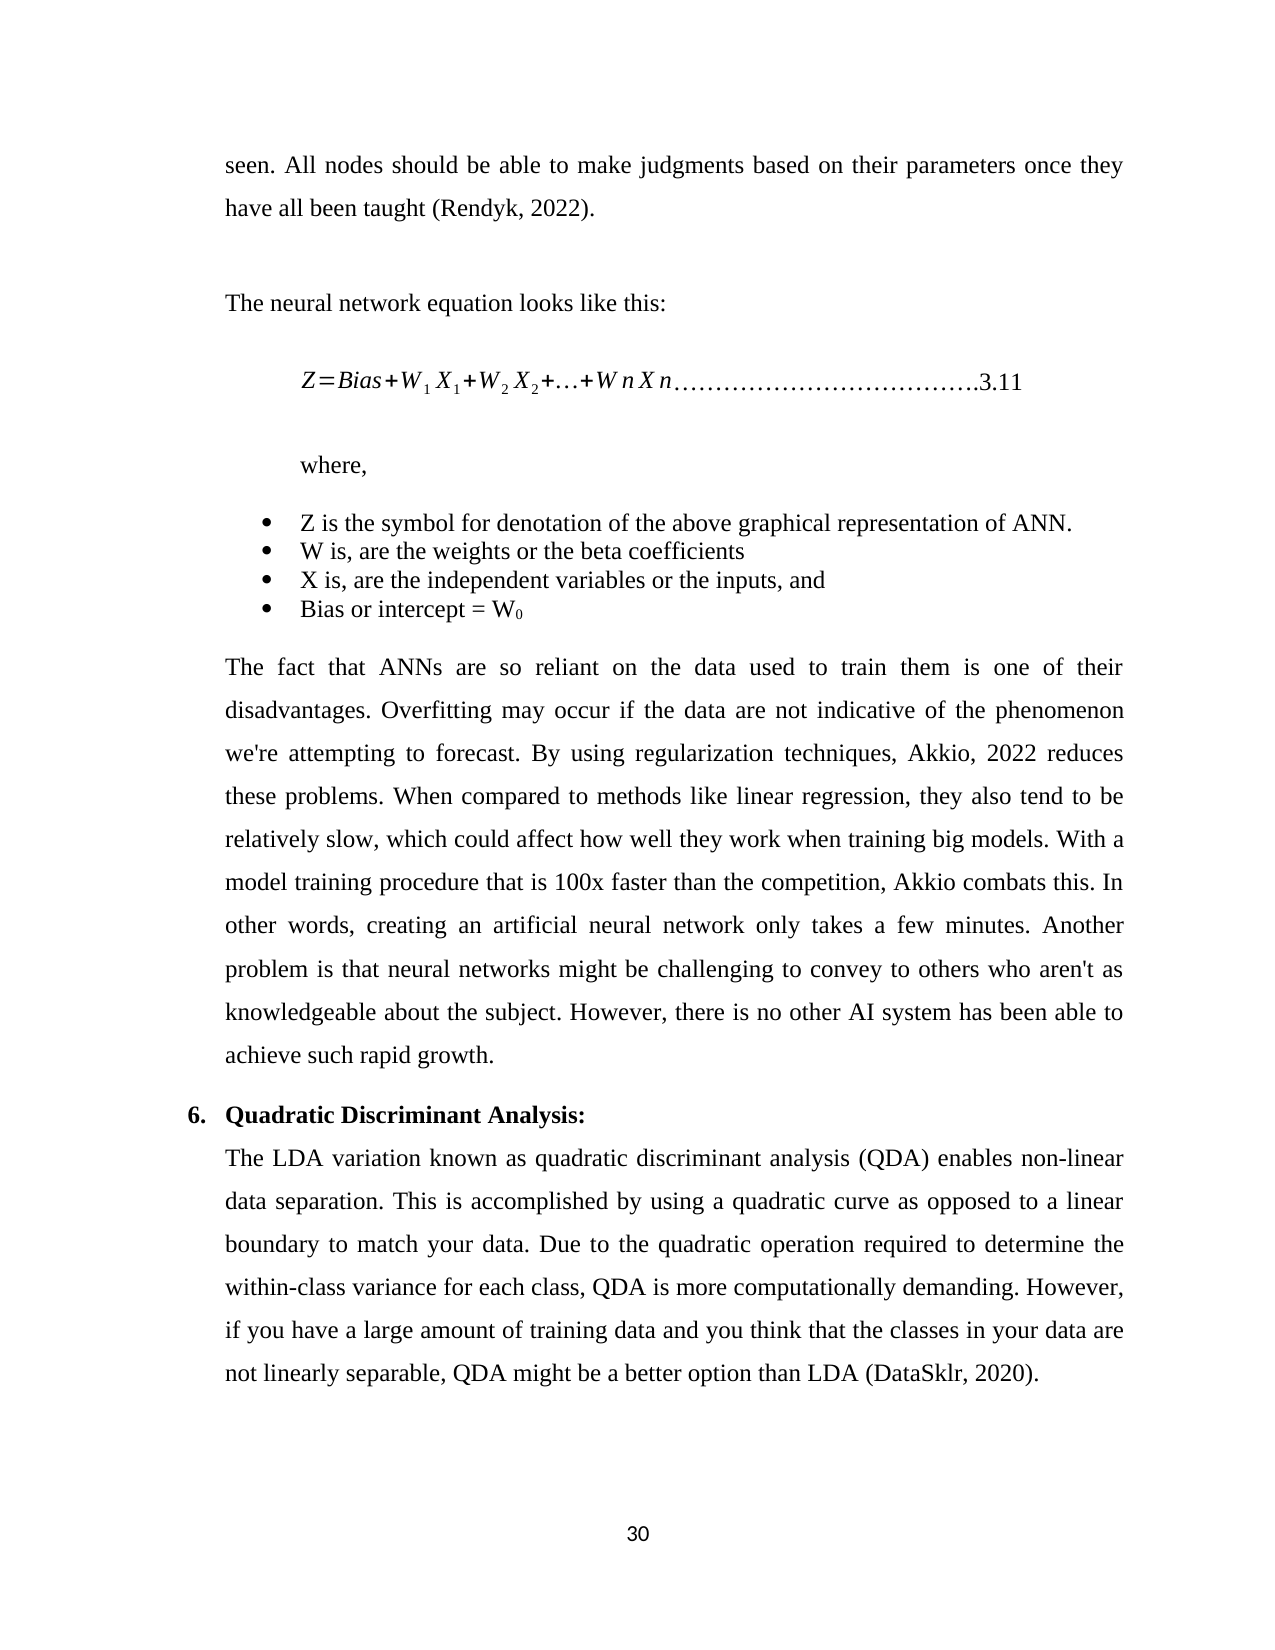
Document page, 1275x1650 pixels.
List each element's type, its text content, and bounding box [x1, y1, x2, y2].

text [225, 150, 1125, 222]
text The neural network equation looks like this: [150, 265, 1125, 317]
list Quadratic Discriminant Analysis: [187, 1100, 1125, 1128]
list W is, are the weights or the beta coefficients [262, 536, 1125, 565]
text where, [225, 427, 1125, 478]
list Z is the symbol for denotation of the above graphical representation of ANN. [262, 508, 1125, 536]
text The fact that ANNs are so reliant on the data used to train them is one of their disadvantages. Overfitting may occur if the data are not indicative of the phenomenon we're attempting to forecast. By using regularization techniques, Akkio, 2022 reduces these problems. When compared to methods like linear regression, they also tend to be relatively slow, which could affect how well they work when training big models. With a model training procedure that is 100x faster than the competition, Akkio combats this. In other words, creating an artificial neural network only takes a few minutes. Another problem is that neural networks might be challenging to convey to others who aren't as knowledgeable about the subject. However, there is no other AI system has been able to achieve such rapid growth. [225, 652, 1125, 1069]
text ……………………………….3.11 [225, 346, 1125, 398]
list Bias or intercept = W0 [262, 594, 1125, 623]
list The LDA variation known as quadratic discriminant analysis (QDA) enables non-linear data separation. This is accomplished by using a quadratic curve as opposed to a linear boundary to match your data. Due to the quadratic operation required to determine the within-class variance for each class, QDA is more computationally demanding. However, if you have a large amount of training data and you think that the classes in your data are not linearly separable, QDA might be a better option than LDA . [225, 1143, 1125, 1387]
list X is, are the independent variables or the inputs, and [262, 565, 1125, 594]
